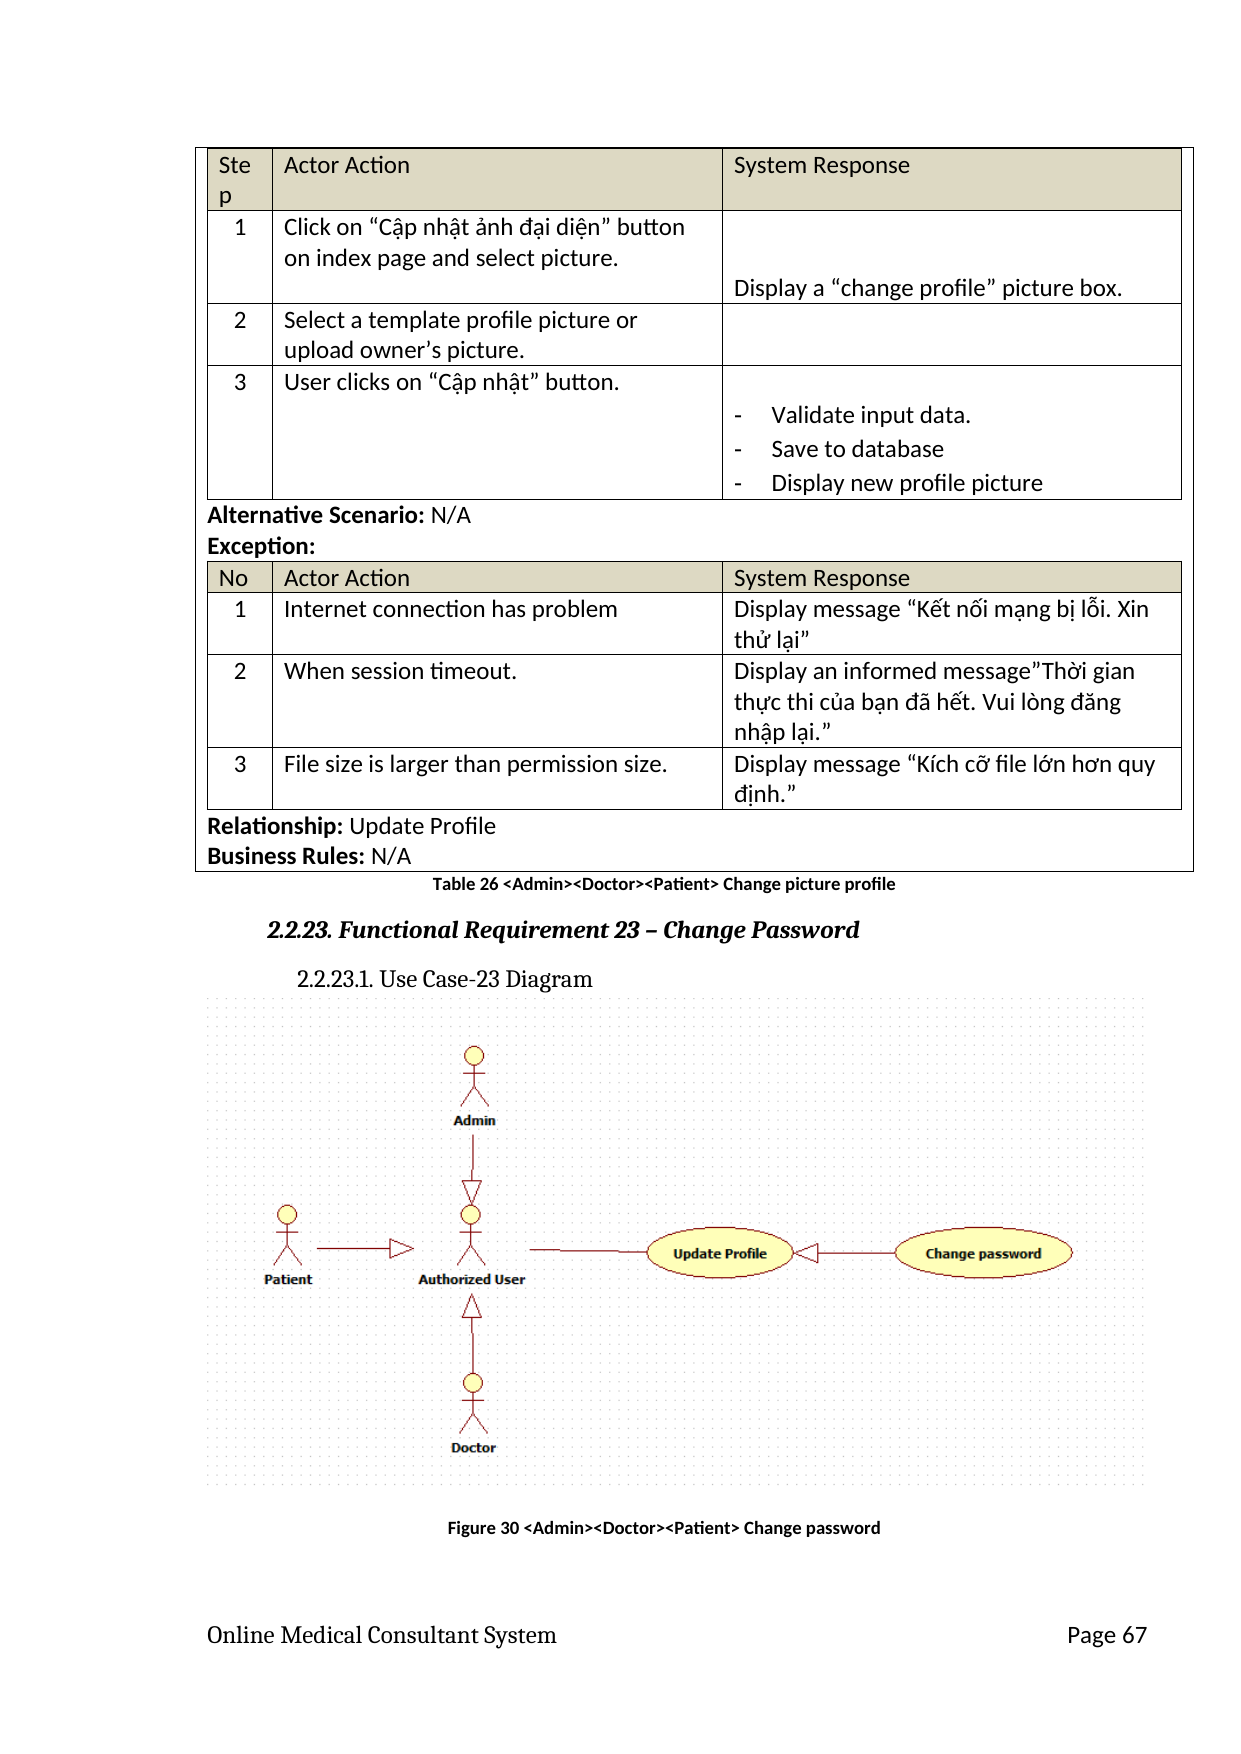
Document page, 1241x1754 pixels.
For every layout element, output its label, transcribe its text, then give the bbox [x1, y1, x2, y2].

subtitle Functional Requirement 23 – Change Password [267, 916, 1122, 944]
subtitle Use Case-23 Diagram [282, 965, 1122, 994]
picture [207, 998, 1148, 1491]
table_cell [196, 148, 1193, 871]
